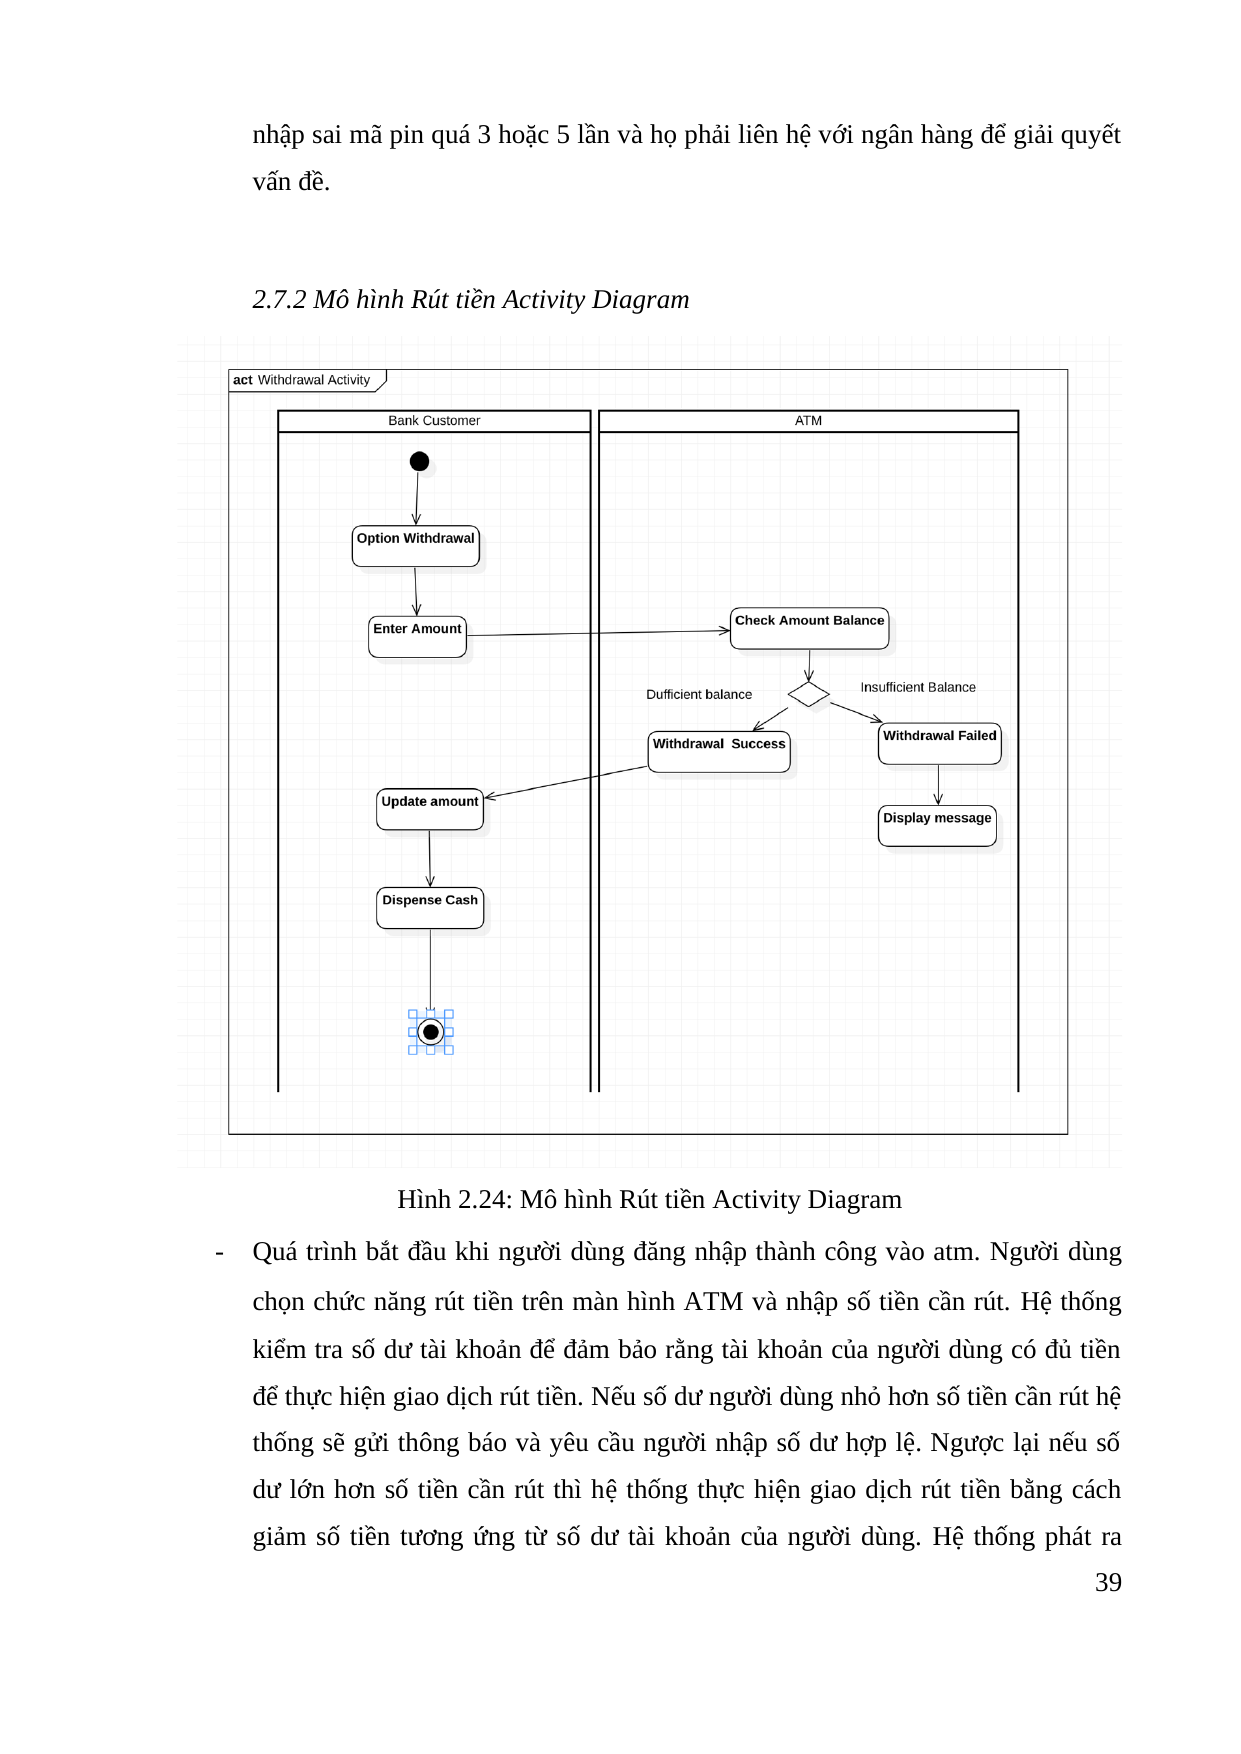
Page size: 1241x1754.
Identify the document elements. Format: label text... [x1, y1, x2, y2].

picture [177, 336, 1123, 1168]
subtitle 2.7.2 Mô hình Rút tiền Activity Diagram [252, 283, 1122, 314]
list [215, 1236, 1122, 1551]
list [215, 118, 1122, 196]
